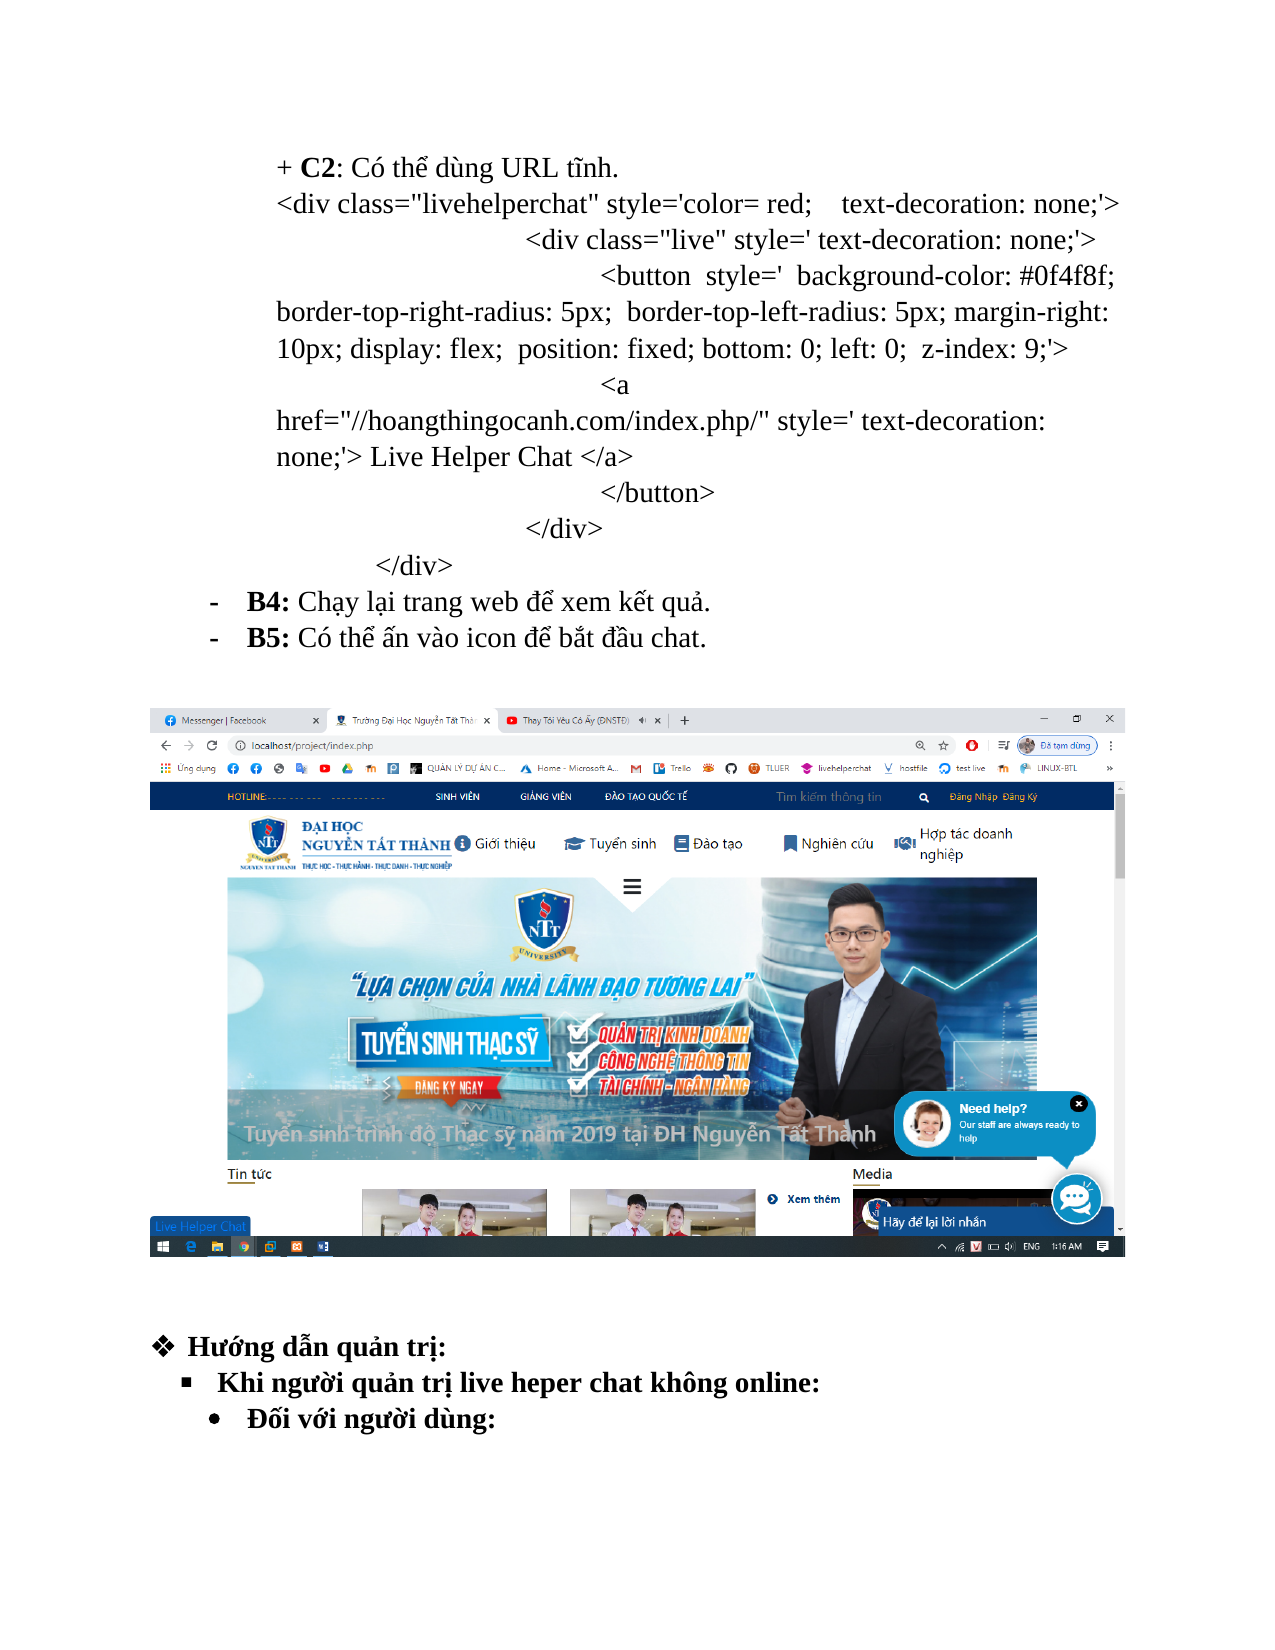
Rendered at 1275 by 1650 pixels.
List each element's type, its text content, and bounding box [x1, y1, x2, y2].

list </div> [276, 548, 1125, 581]
list Hướng dẫn quản trị: [150, 1329, 1125, 1363]
list <div class="live" style=' text-decoration: none;'> [276, 222, 1125, 256]
list <div class="livehelperchat" style='color= red; text-decoration: none;'> [276, 186, 1125, 220]
list <button style=' background-color: #0f4f8f; border-top-right-radius: 5px; border-top-left-radius: 5px; margin-right: 10px; display: flex; position: fixed; bottom: 0; left: 0; z-index: 9;'> [276, 258, 1125, 364]
list B5: Có thể ấn vào icon để bắt đầu chat. [209, 620, 1125, 653]
picture [150, 708, 1125, 1257]
list Khi người quản trị live heper chat không online: [179, 1365, 1125, 1399]
list <a href="//hoangthingocanh.com/index.php/" style=' text-decoration: none;'> Live Helper Chat </a> [276, 367, 1125, 473]
list + C2: Có thể dùng URL tĩnh. [276, 150, 1125, 183]
list B4: Chạy lại trang web để xem kết quả. [209, 584, 1125, 617]
list </div> [276, 511, 1125, 545]
list </button> [276, 475, 1125, 509]
list Đối với người dùng: [209, 1402, 1125, 1435]
